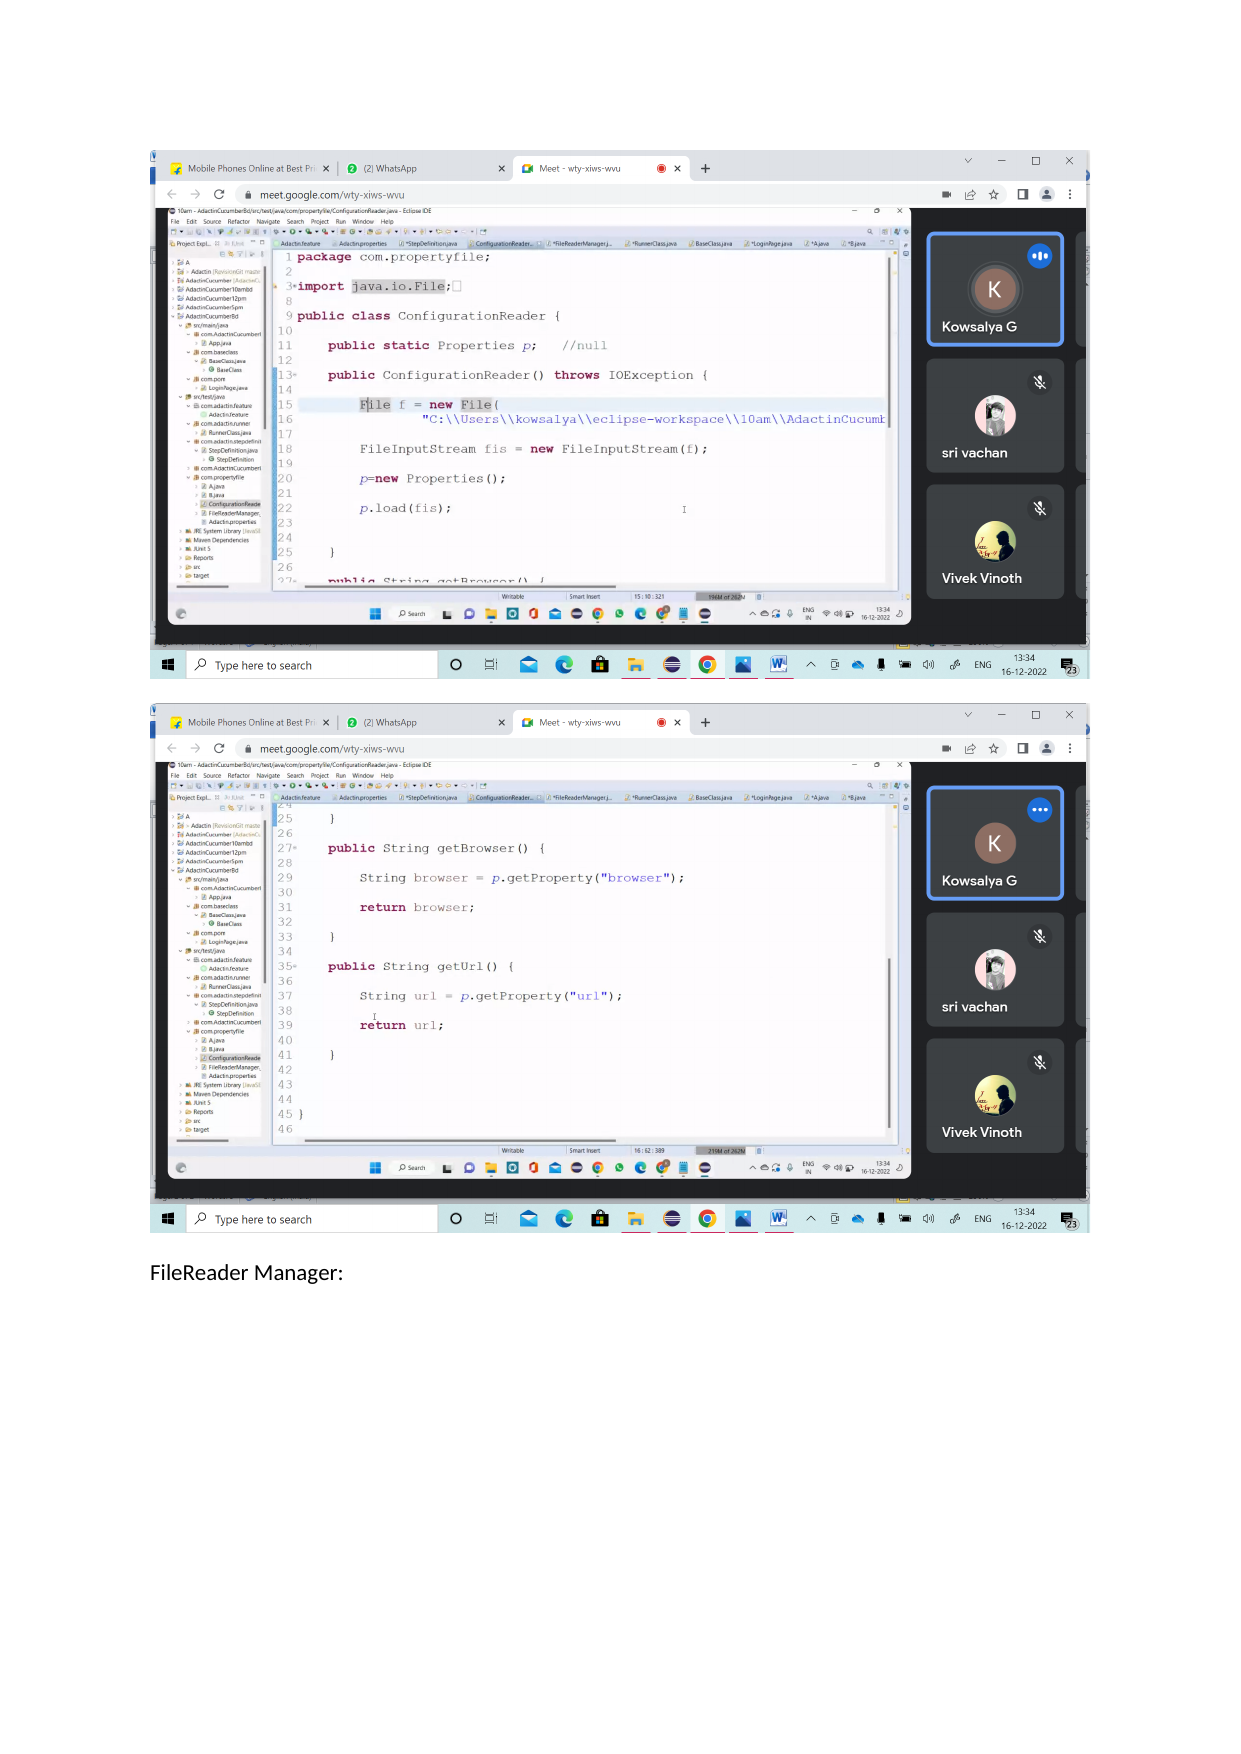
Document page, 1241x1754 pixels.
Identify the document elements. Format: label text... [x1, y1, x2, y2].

picture [150, 703, 1091, 1233]
text FileReader Manager: [150, 1258, 1090, 1286]
picture [150, 150, 1091, 679]
